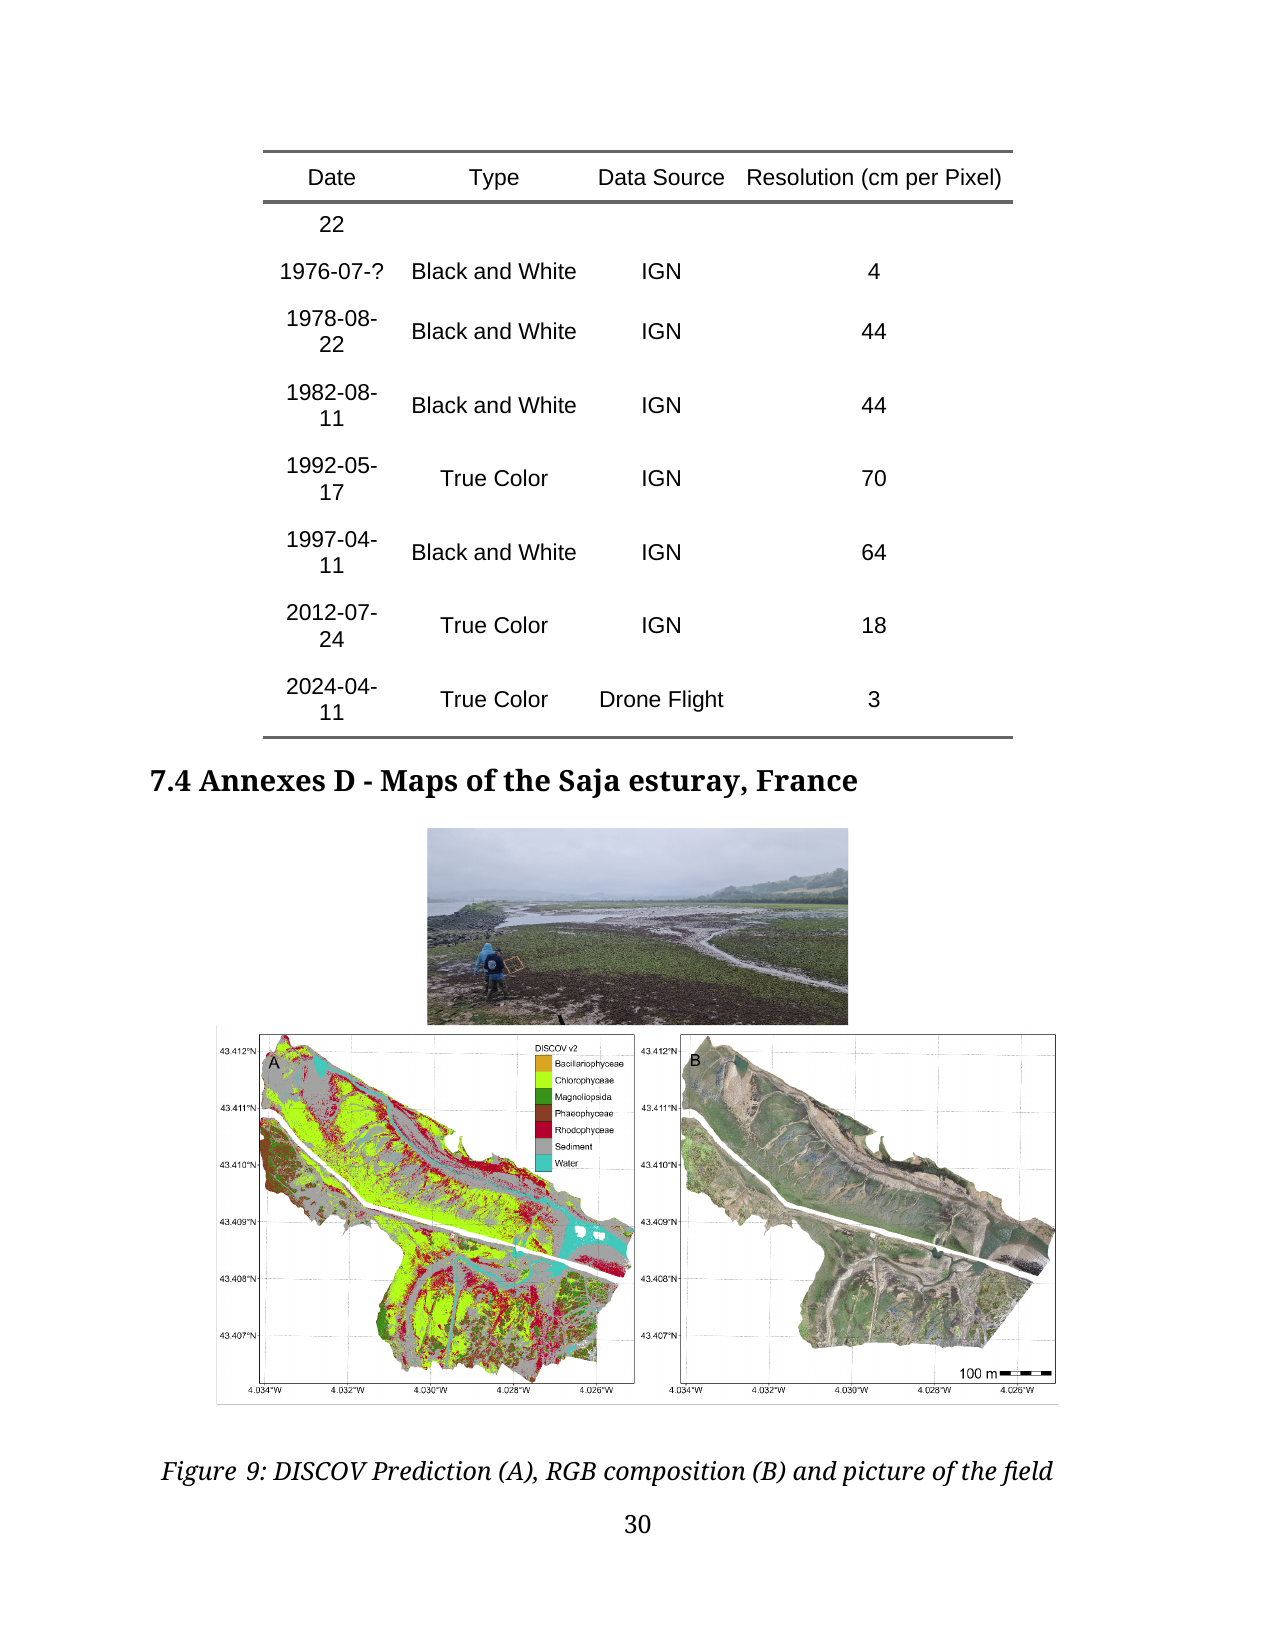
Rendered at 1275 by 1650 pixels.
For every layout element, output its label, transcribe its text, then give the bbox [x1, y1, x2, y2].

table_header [150, 150, 1125, 739]
picture [174, 799, 1101, 1433]
subtitle 7.4 Annexes D - Maps of the Saja esturay, France [150, 760, 1125, 800]
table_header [150, 800, 1125, 1487]
